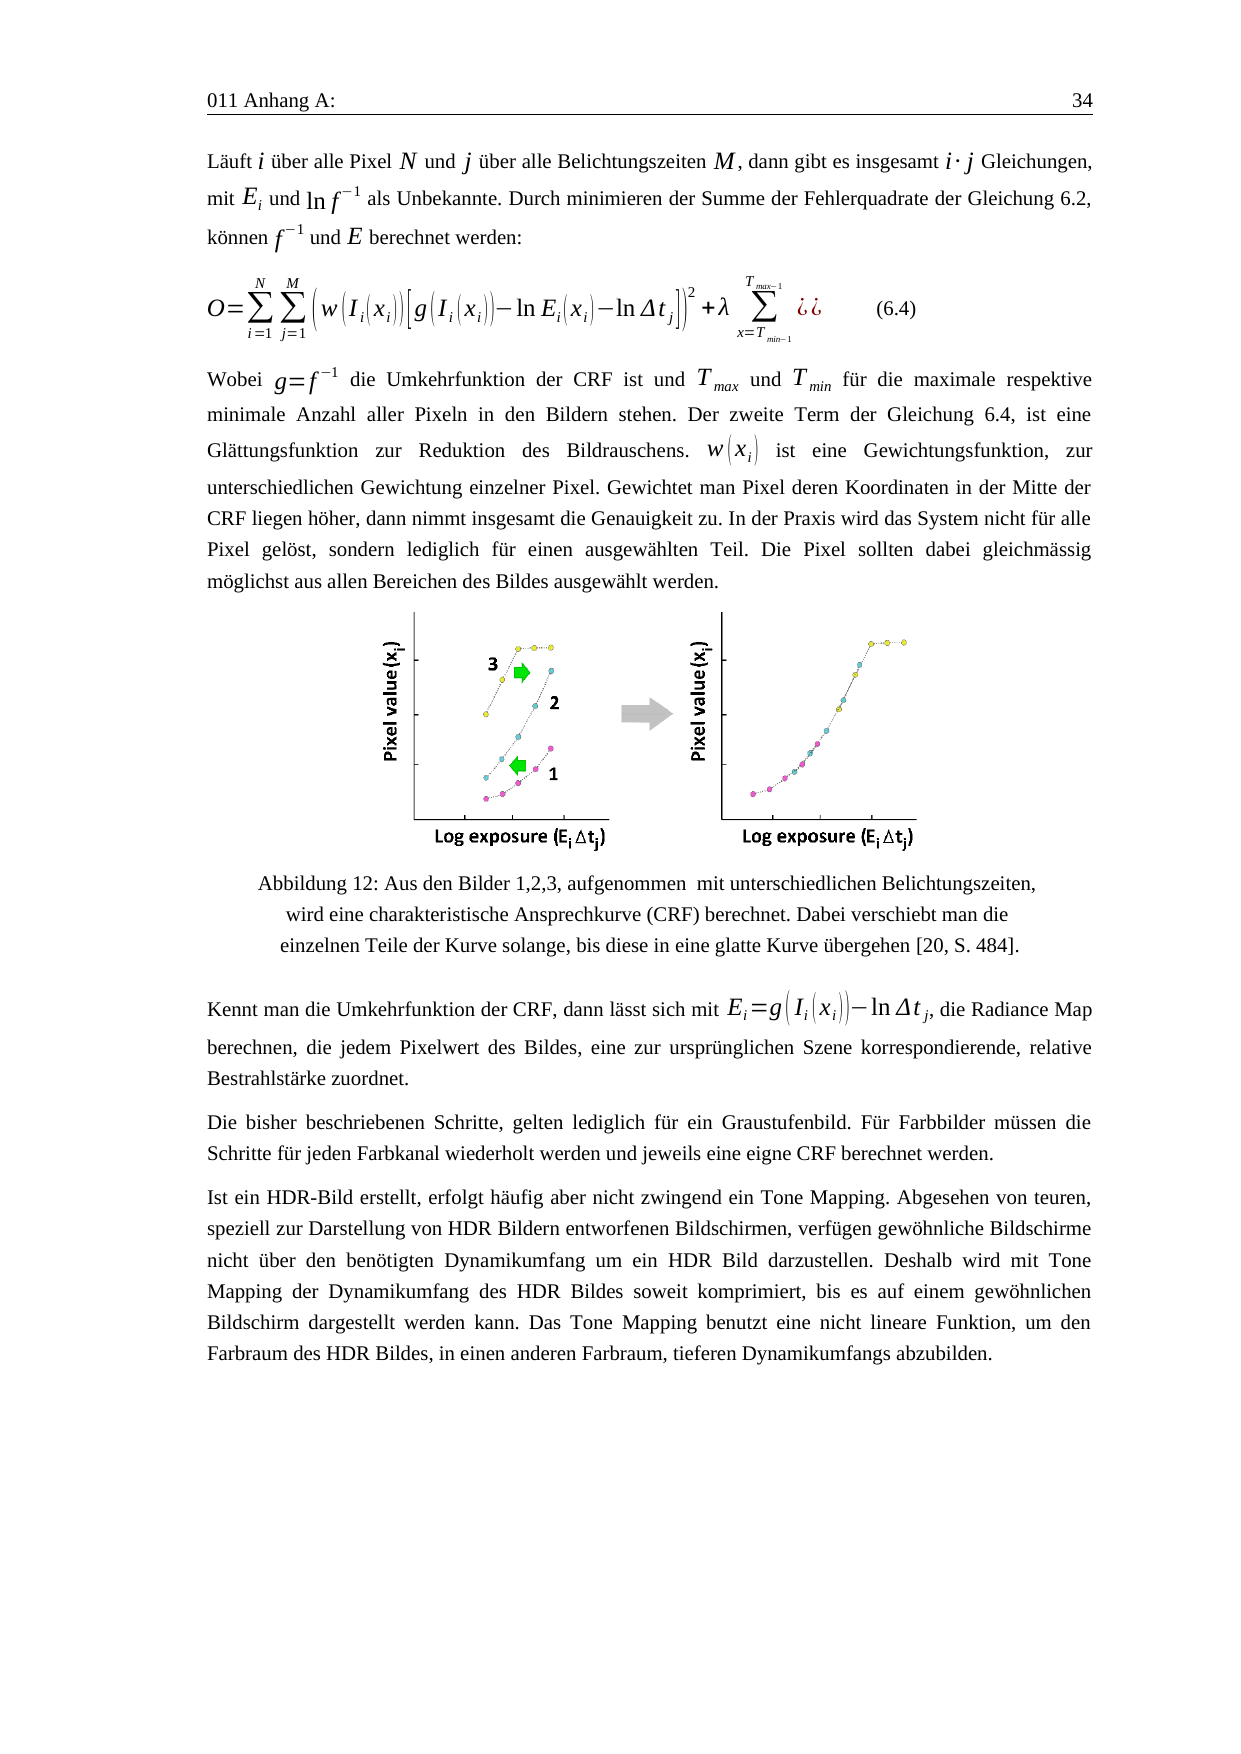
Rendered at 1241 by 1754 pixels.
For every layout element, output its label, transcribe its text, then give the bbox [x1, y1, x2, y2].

text Abbildung 12: Aus den Bilder 1,2,3, aufgenommen mit unterschiedlichen Belichtungszeiten, wird eine charakteristische Ansprechkurve (CRF) berechnet. Dabei verschiebt man die einzelnen Teile der Kurve solange, bis diese in eine glatte Kurve übergehen [20, S. 484]. [207, 871, 1093, 957]
picture [382, 612, 917, 851]
text Kennt man die Umkehrfunktion der CRF, dann lässt sich mit , die Radiance Map berechnen, die jedem Pixelwert des Bildes, eine zur ursprünglichen Szene korrespondierende, relative Bestrahlstärke zuordnet. [207, 989, 1093, 1090]
text Läuft über alle Pixel und über alle Belichtungszeiten , dann gibt es insgesamt Gleichungen, mit und als Unbekannte. Durch minimieren der Summe der Fehlerquadrate der Gleichung 6.2, können und berechnet werden: [207, 148, 1093, 252]
text Ist ein HDR-Bild erstellt, erfolgt häufig aber nicht zwingend ein Tone Mapping. Abgesehen von teuren, speziell zur Darstellung von HDR Bildern entworfenen Bildschirmen, verfügen gewöhnliche Bildschirme nicht über den benötigten Dynamikumfang um ein HDR Bild darzustellen. Deshalb wird mit Tone Mapping der Dynamikumfang des HDR Bildes soweit komprimiert, bis es auf einem gewöhnlichen Bildschirm dargestellt werden kann. Das Tone Mapping benutzt eine nicht lineare Funktion, um den Farbraum des HDR Bildes, in einen anderen Farbraum, tieferen Dynamikumfangs abzubilden. [207, 1185, 1093, 1365]
text Die bisher beschriebenen Schritte, gelten lediglich für ein Graustufenbild. Für Farbbilder müssen die Schritte für jeden Farbkanal wiederholt werden und jeweils eine eigne CRF berechnet werden. [207, 1110, 1093, 1165]
text Wobei die Umkehrfunktion der CRF ist und und für die maximale respektive minimale Anzahl aller Pixeln in den Bildern stehen. Der zweite Term der Gleichung 6.4, ist eine Glättungsfunktion zur Reduktion des Bildrauschens. ist eine Gewichtungsfunktion, zur unterschiedlichen Gewichtung einzelner Pixel. Gewichtet man Pixel deren Koordinaten in der Mitte der CRF liegen höher, dann nimmt insgesamt die Genauigkeit zu. In der Praxis wird das System nicht für alle Pixel gelöst, sondern lediglich für einen ausgewählten Teil. Die Pixel sollten dabei gleichmässig möglichst aus allen Bereichen des Bildes ausgewählt werden. [207, 363, 1093, 593]
